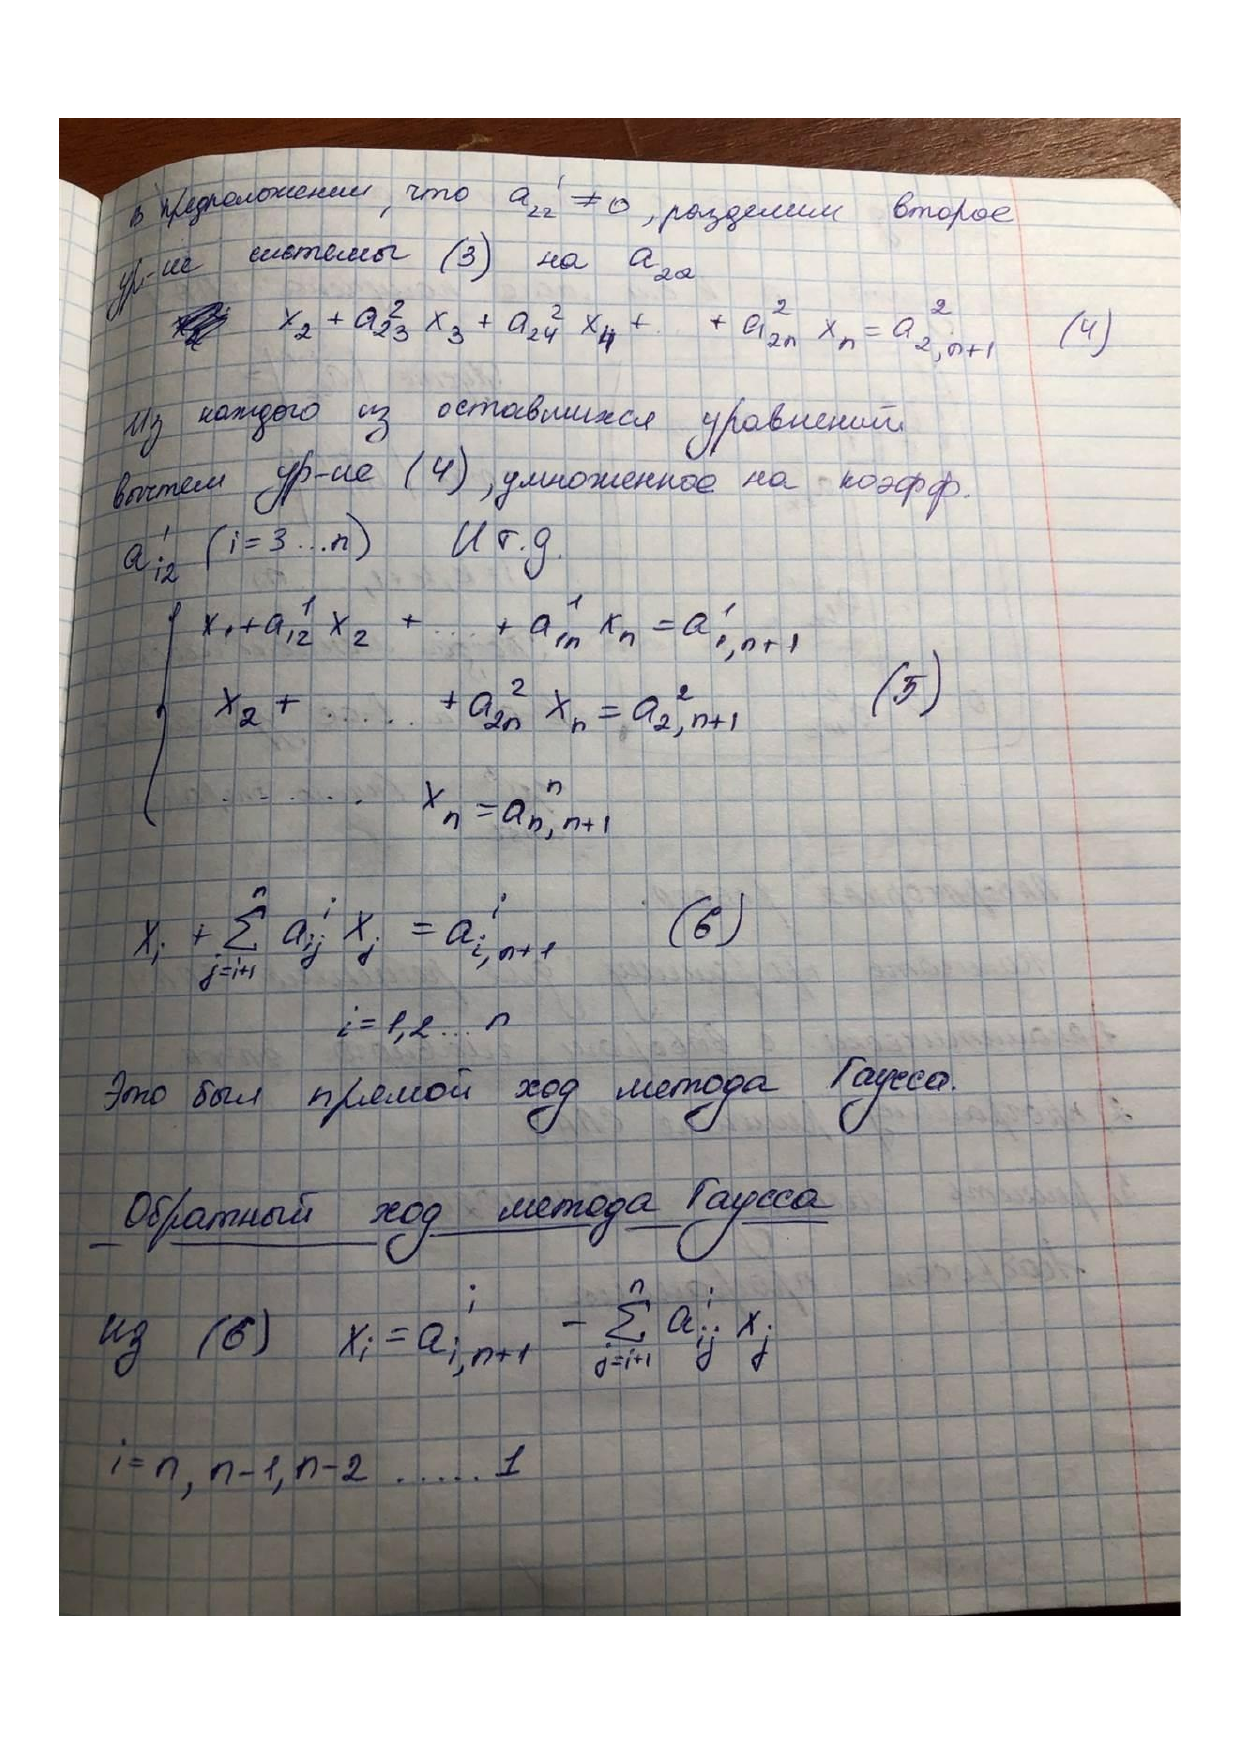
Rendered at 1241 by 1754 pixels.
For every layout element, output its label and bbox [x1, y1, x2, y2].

picture [59, 118, 1181, 1616]
